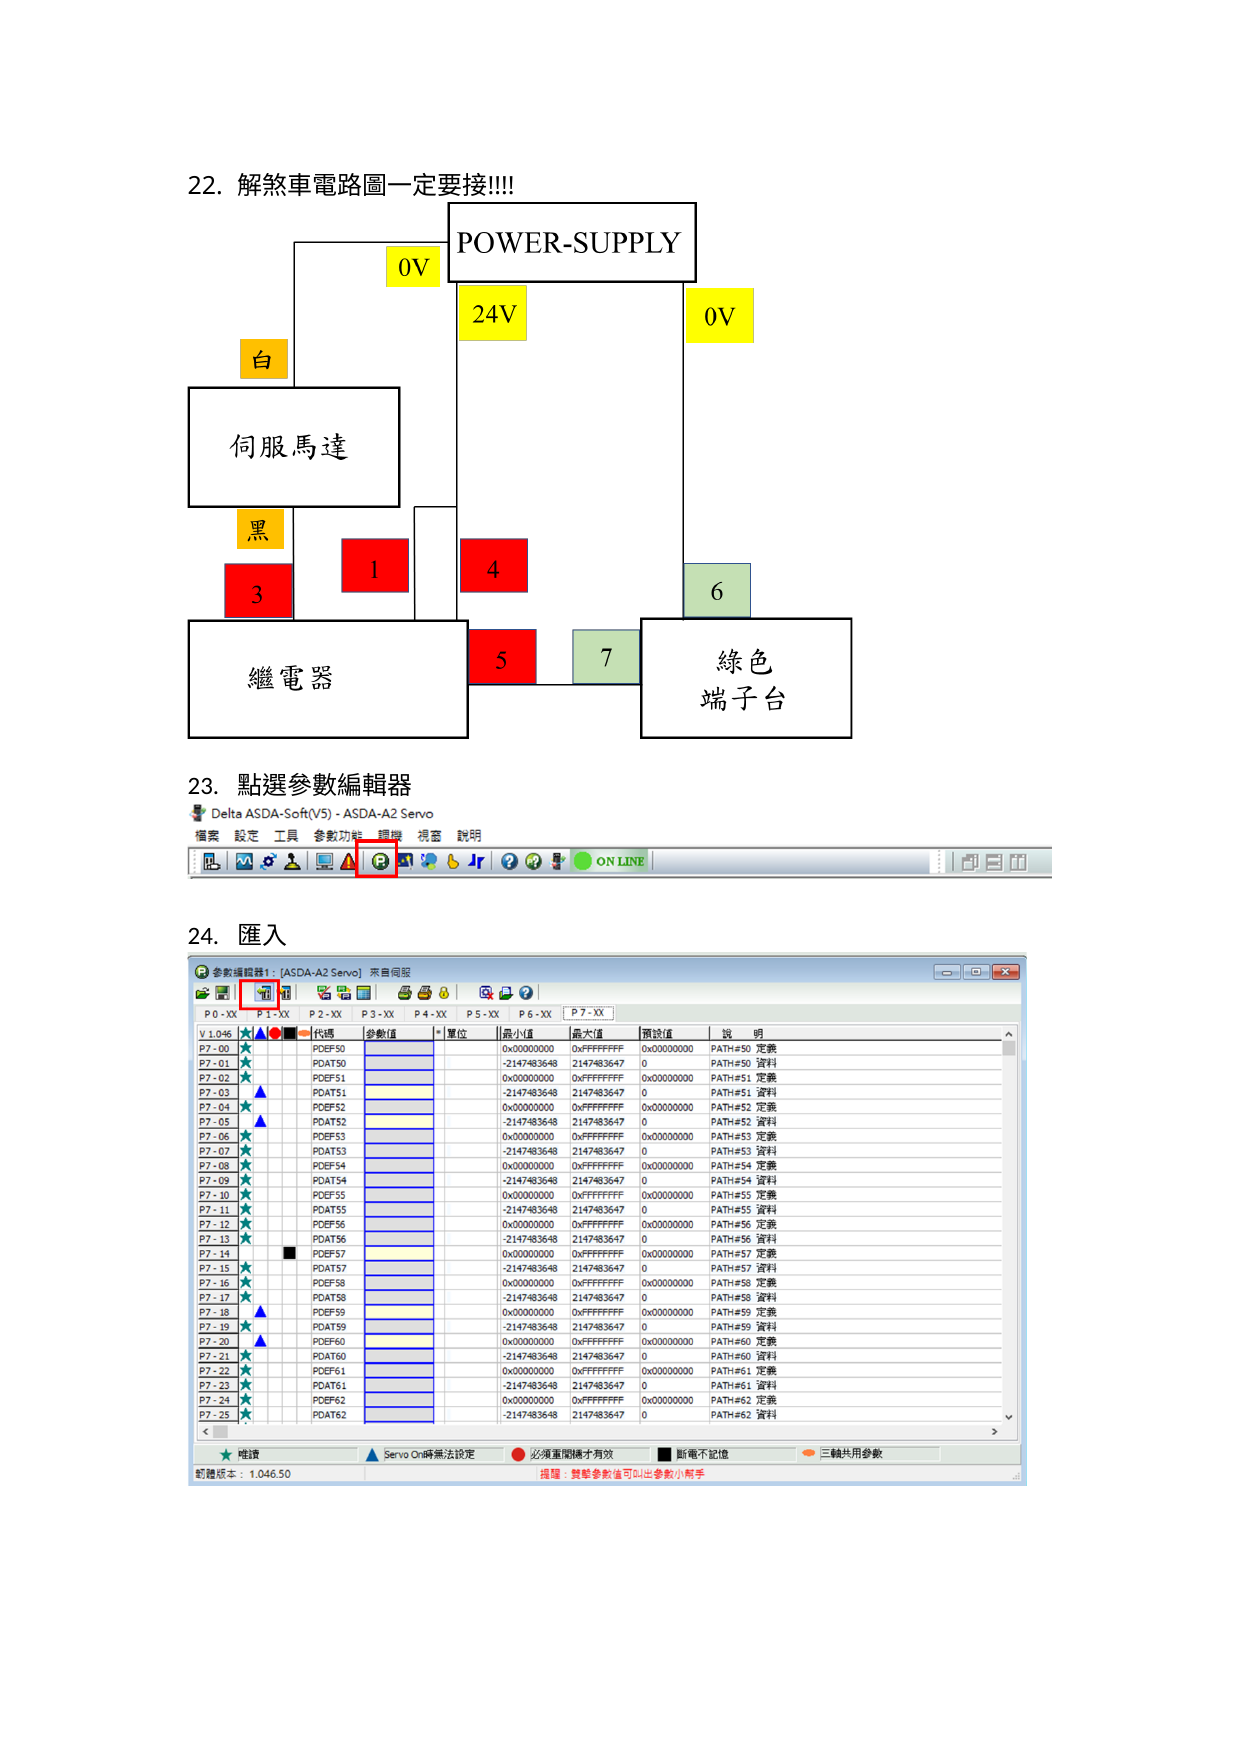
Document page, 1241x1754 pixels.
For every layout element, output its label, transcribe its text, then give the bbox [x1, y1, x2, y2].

list 解煞車電路圖一定要接!!!! [187, 164, 1053, 202]
picture [187, 952, 1027, 1486]
picture [187, 202, 853, 739]
list 點選參數編輯器 [187, 764, 1053, 802]
list 匯入 [187, 914, 1053, 952]
picture [187, 802, 1052, 879]
